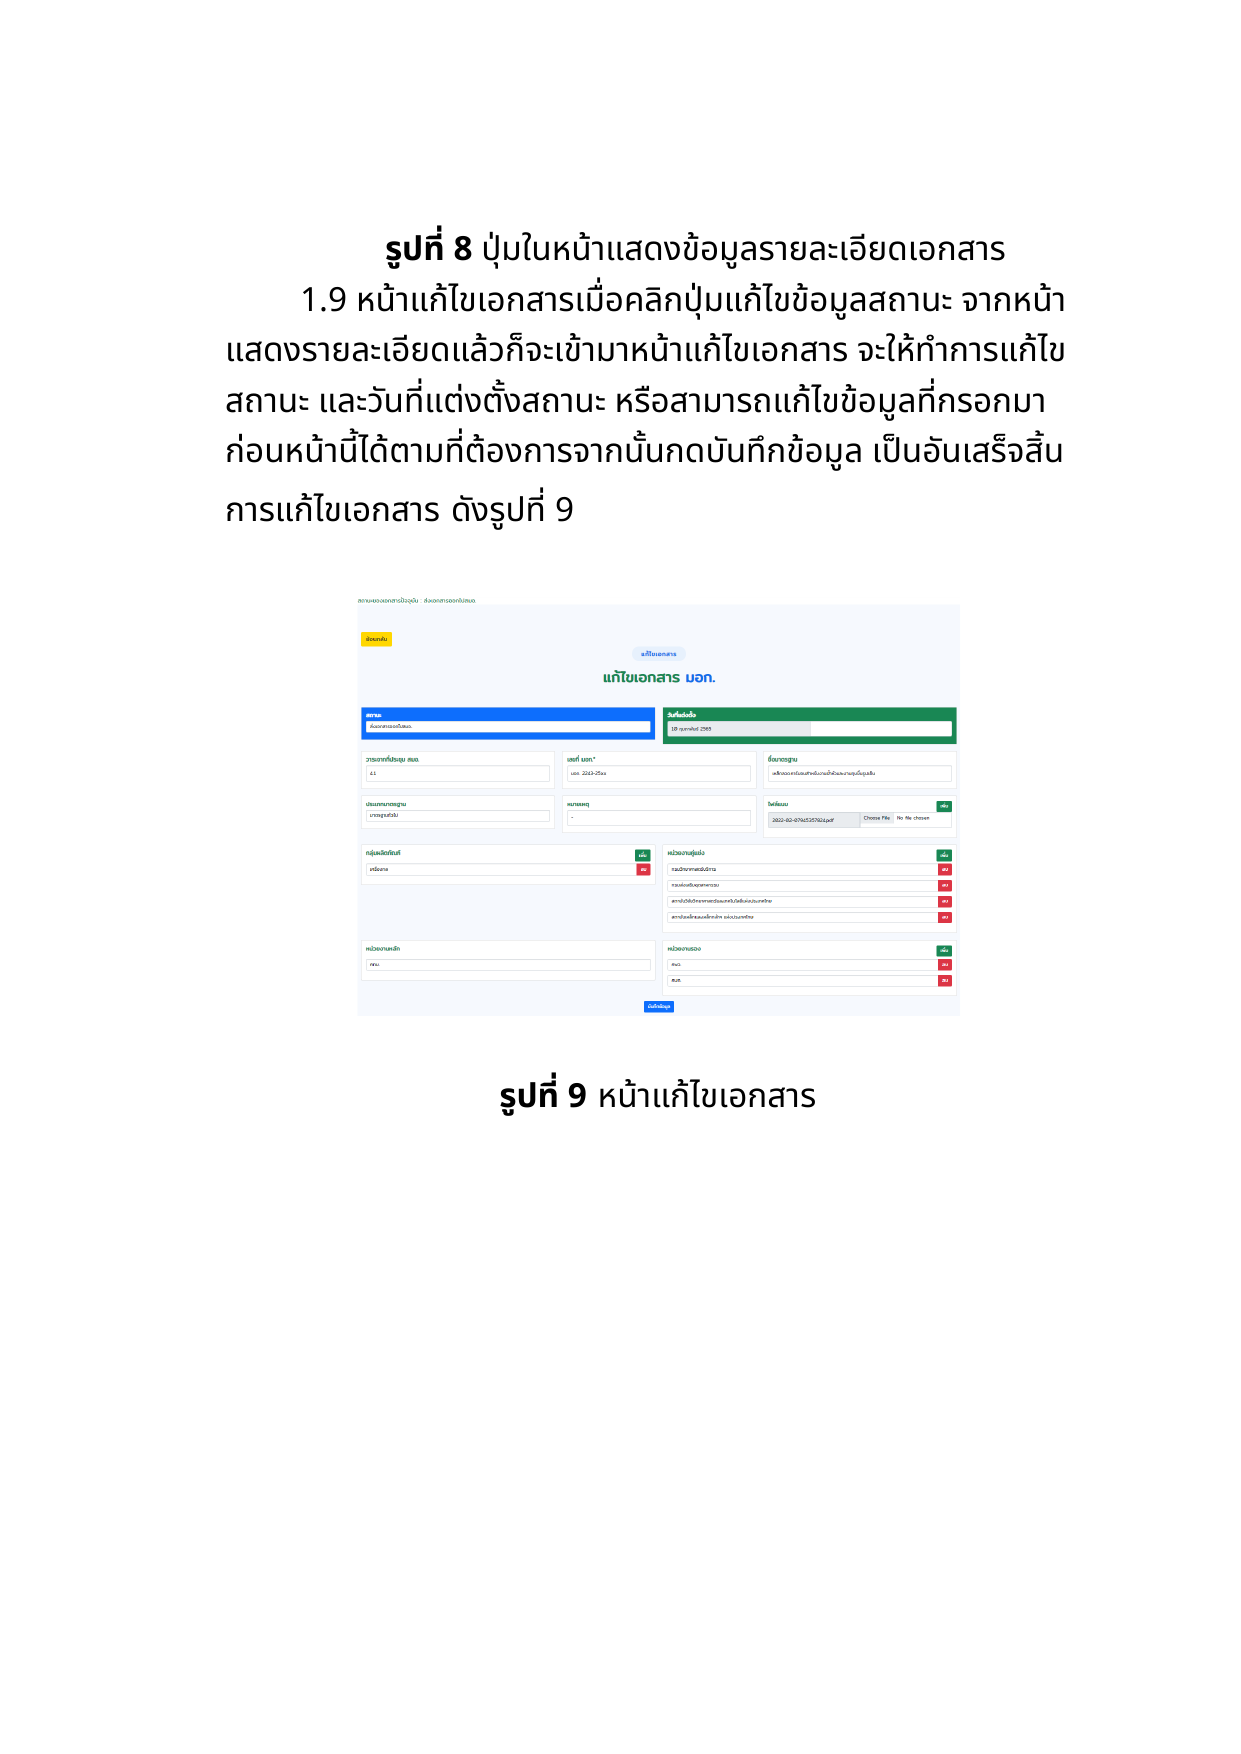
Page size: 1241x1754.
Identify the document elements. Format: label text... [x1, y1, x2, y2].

text รูปที่ 8 ปุ่มในหน้าแสดงข้อมูลรายละเอียดเอกสาร [225, 225, 1090, 276]
text รูปที่ 9 หน้าแก้ไขเอกสาร [225, 1072, 1090, 1122]
picture [355, 597, 961, 1016]
text 1.9 หน้าแก้ไขเอกสารเมื่อคลิกปุ่มแก้ไขข้อมูลสถานะ จากหน้าแสดงรายละเอียดแล้วก็จะเข้ามาหน้าแก้ไขเอกสาร จะให้ทำการแก้ไขสถานะ และวันที่แต่งตั้งสถานะ หรือสามารถแก้ไขข้อมูลที่กรอกมาก่อนหน้านี้ได้ตามที่ต้องการจากนั้นกดบันทึกข้อมูล เป็นอันเสร็จสิ้นการแก้ไขเอกสาร ดังรูปที่ 9 [225, 276, 1090, 540]
